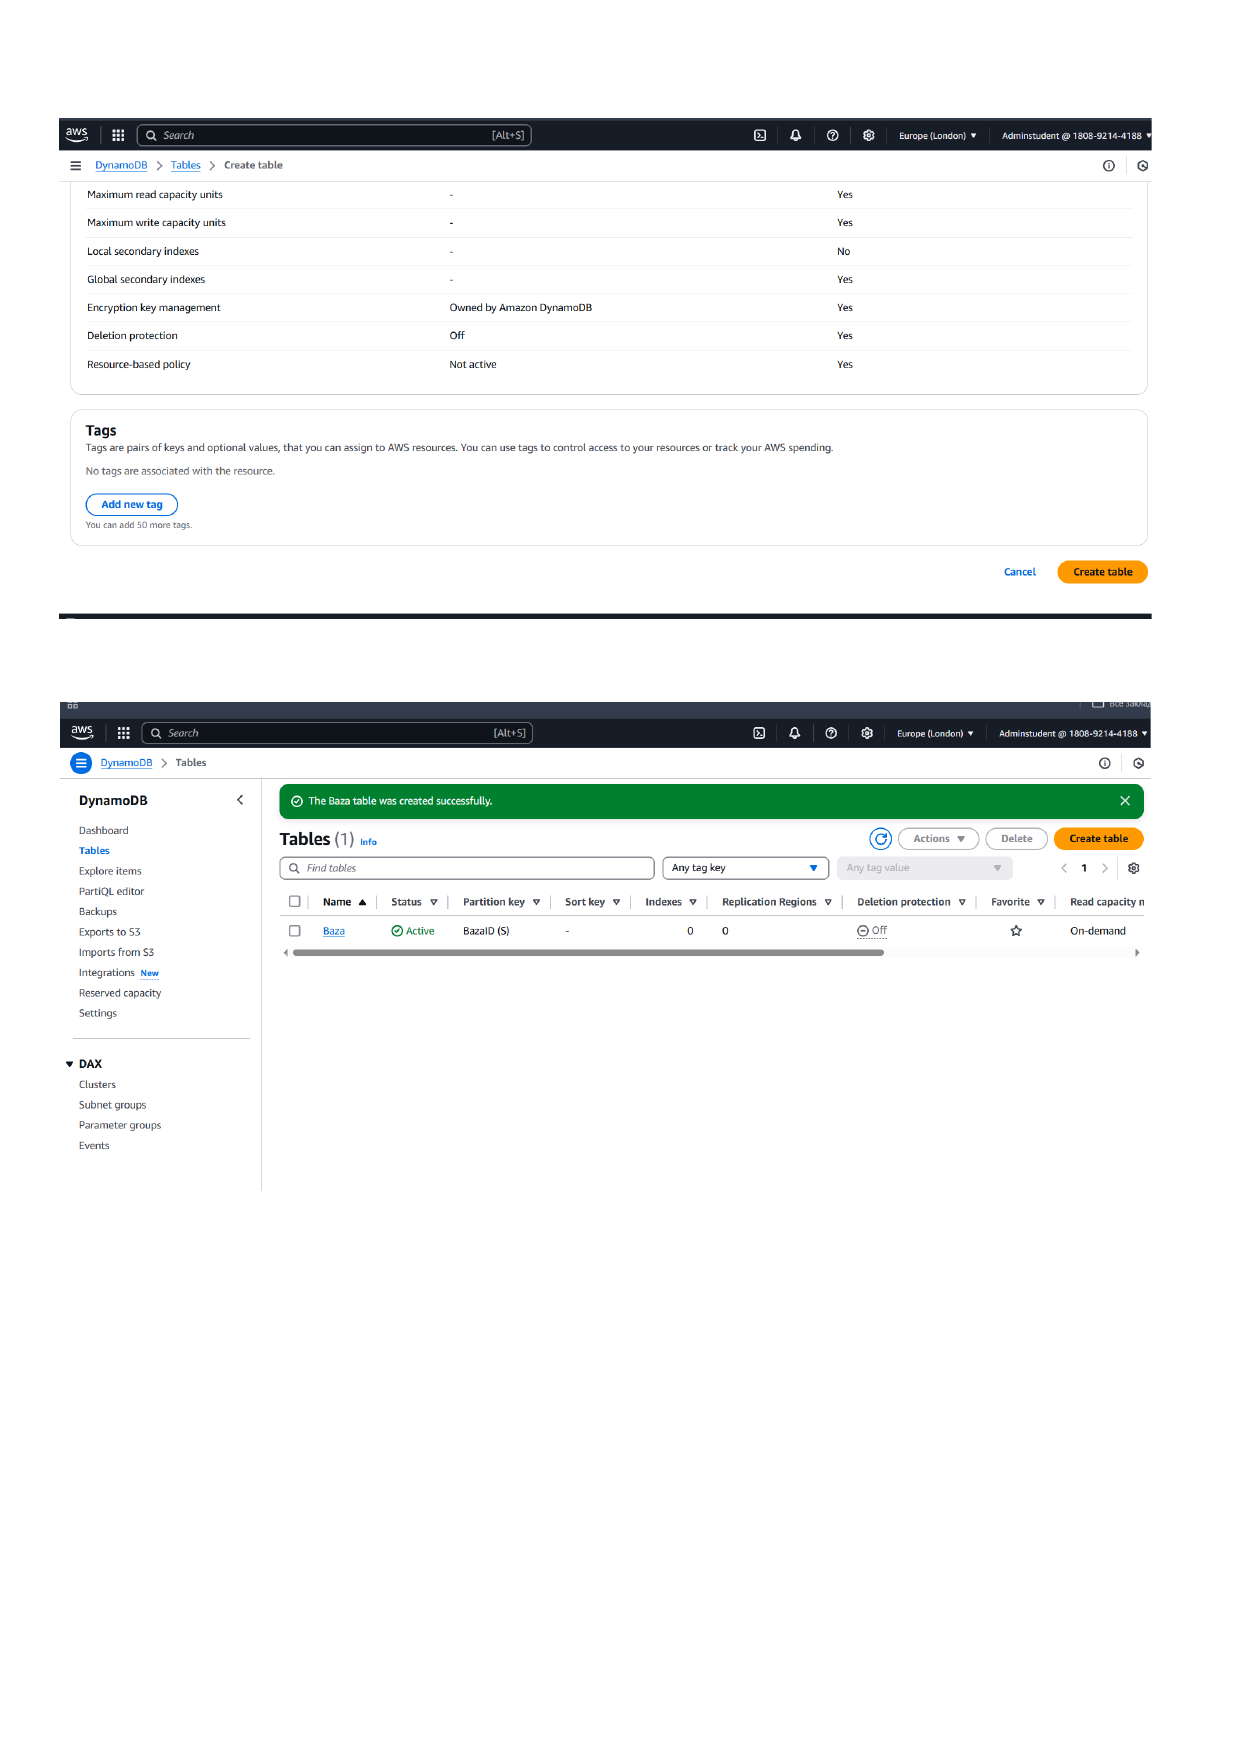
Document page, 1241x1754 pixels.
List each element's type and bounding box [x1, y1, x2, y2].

picture [60, 702, 1151, 1191]
picture [59, 118, 1152, 619]
